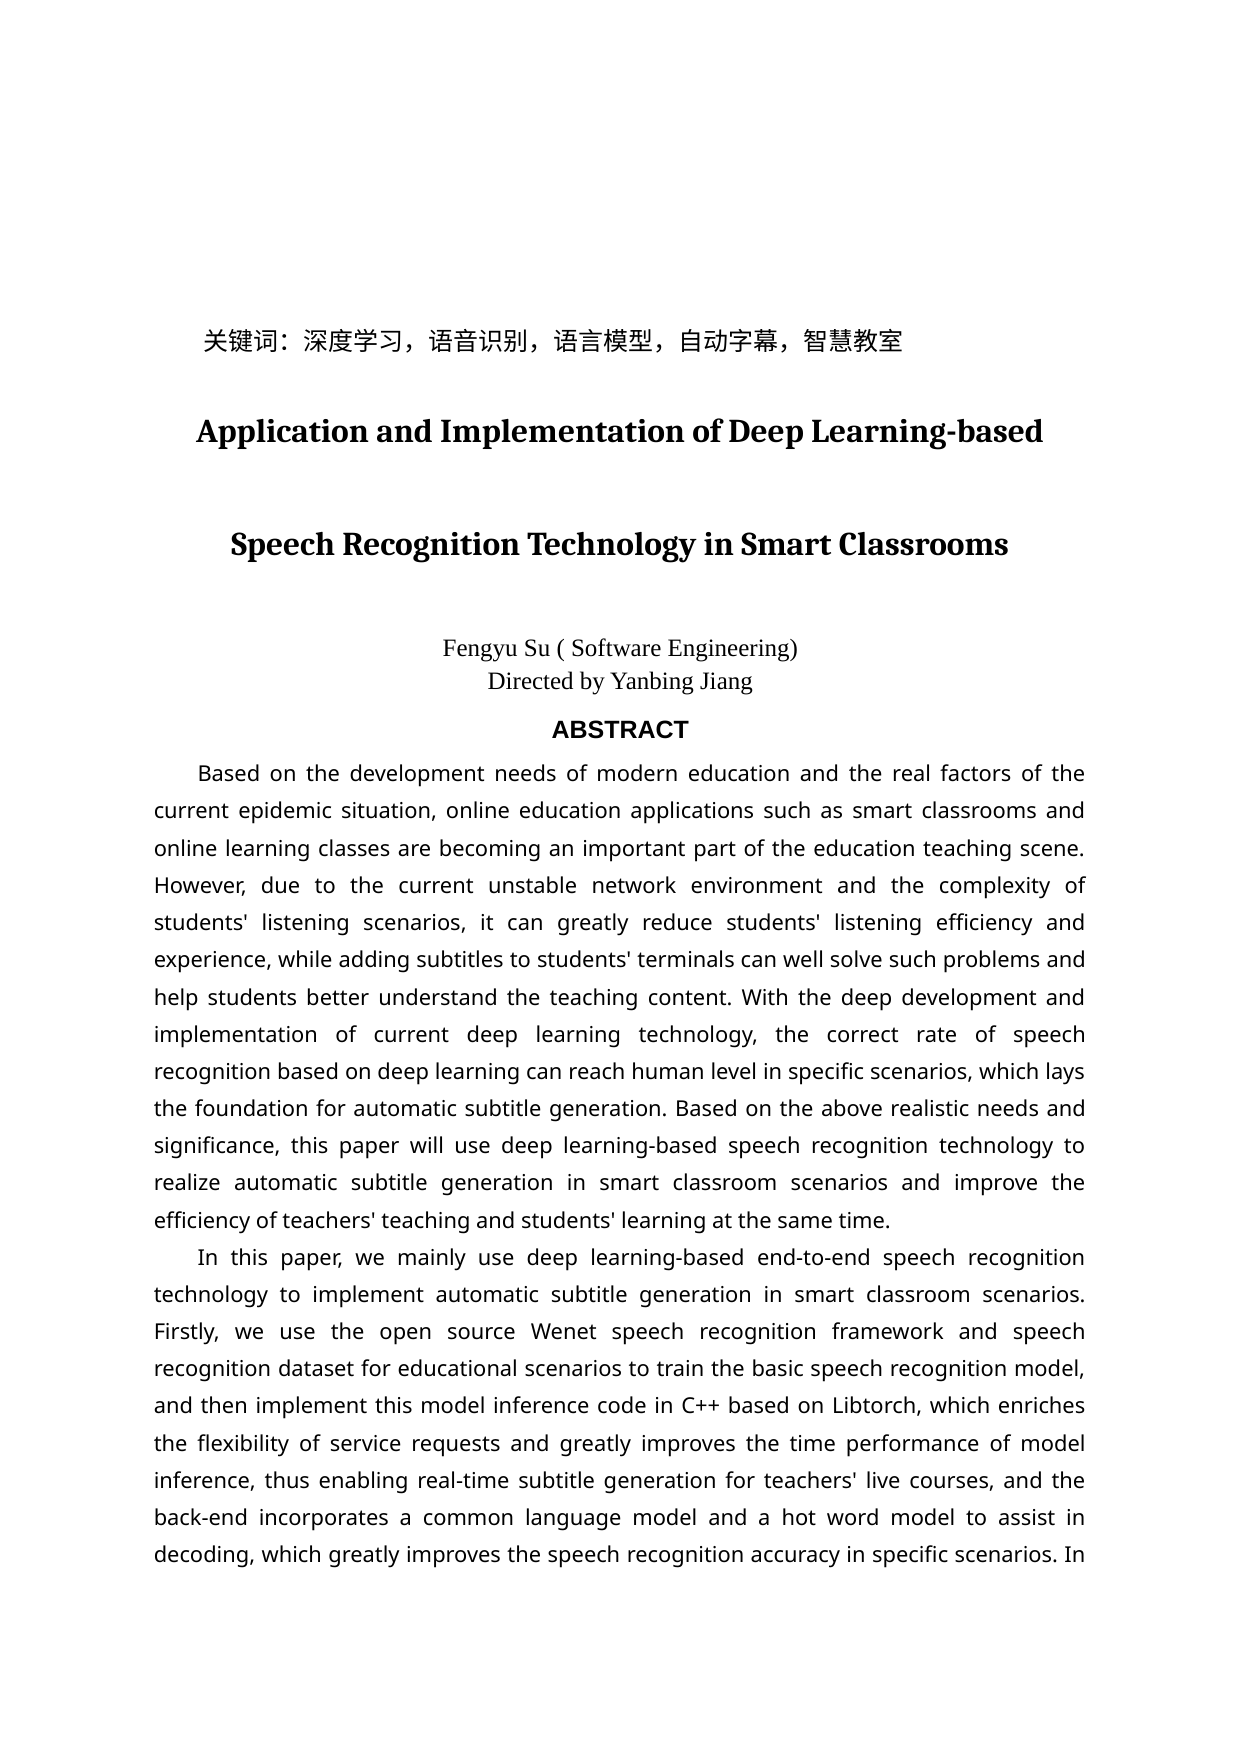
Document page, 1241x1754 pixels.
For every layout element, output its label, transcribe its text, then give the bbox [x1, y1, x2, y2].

text Fengyu Su ( Software Engineering) [153, 632, 1087, 664]
subtitle ABSTRACT [153, 713, 1087, 746]
text Based on the development needs of modern education and the real factors of the current epidemic situation, online education applications such as smart classrooms and online learning classes are becoming an important part of the education teaching scene. However, due to the current unstable network environment and the complexity of students' listening scenarios, it can greatly reduce students' listening efficiency and experience, while adding subtitles to students' terminals can well solve such problems and help students better understand the teaching content. With the deep development and implementation of current deep learning technology, the correct rate of speech recognition based on deep learning can reach human level in specific scenarios, which lays the foundation for automatic subtitle generation. Based on the above realistic needs and significance, this paper will use deep learning-based speech recognition technology to realize automatic subtitle generation in smart classroom scenarios and improve the efficiency of teachers' teaching and students' learning at the same time. [153, 758, 1087, 1234]
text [153, 1242, 1087, 1569]
subtitle Application and Implementation of Deep Learning-based Speech Recognition Technology in Smart Classrooms [153, 399, 1087, 577]
text Directed by Yanbing Jiang [153, 664, 1087, 697]
text 关键词：深度学习，语音识别，语言模型，自动字幕，智慧教室 [153, 307, 1087, 372]
